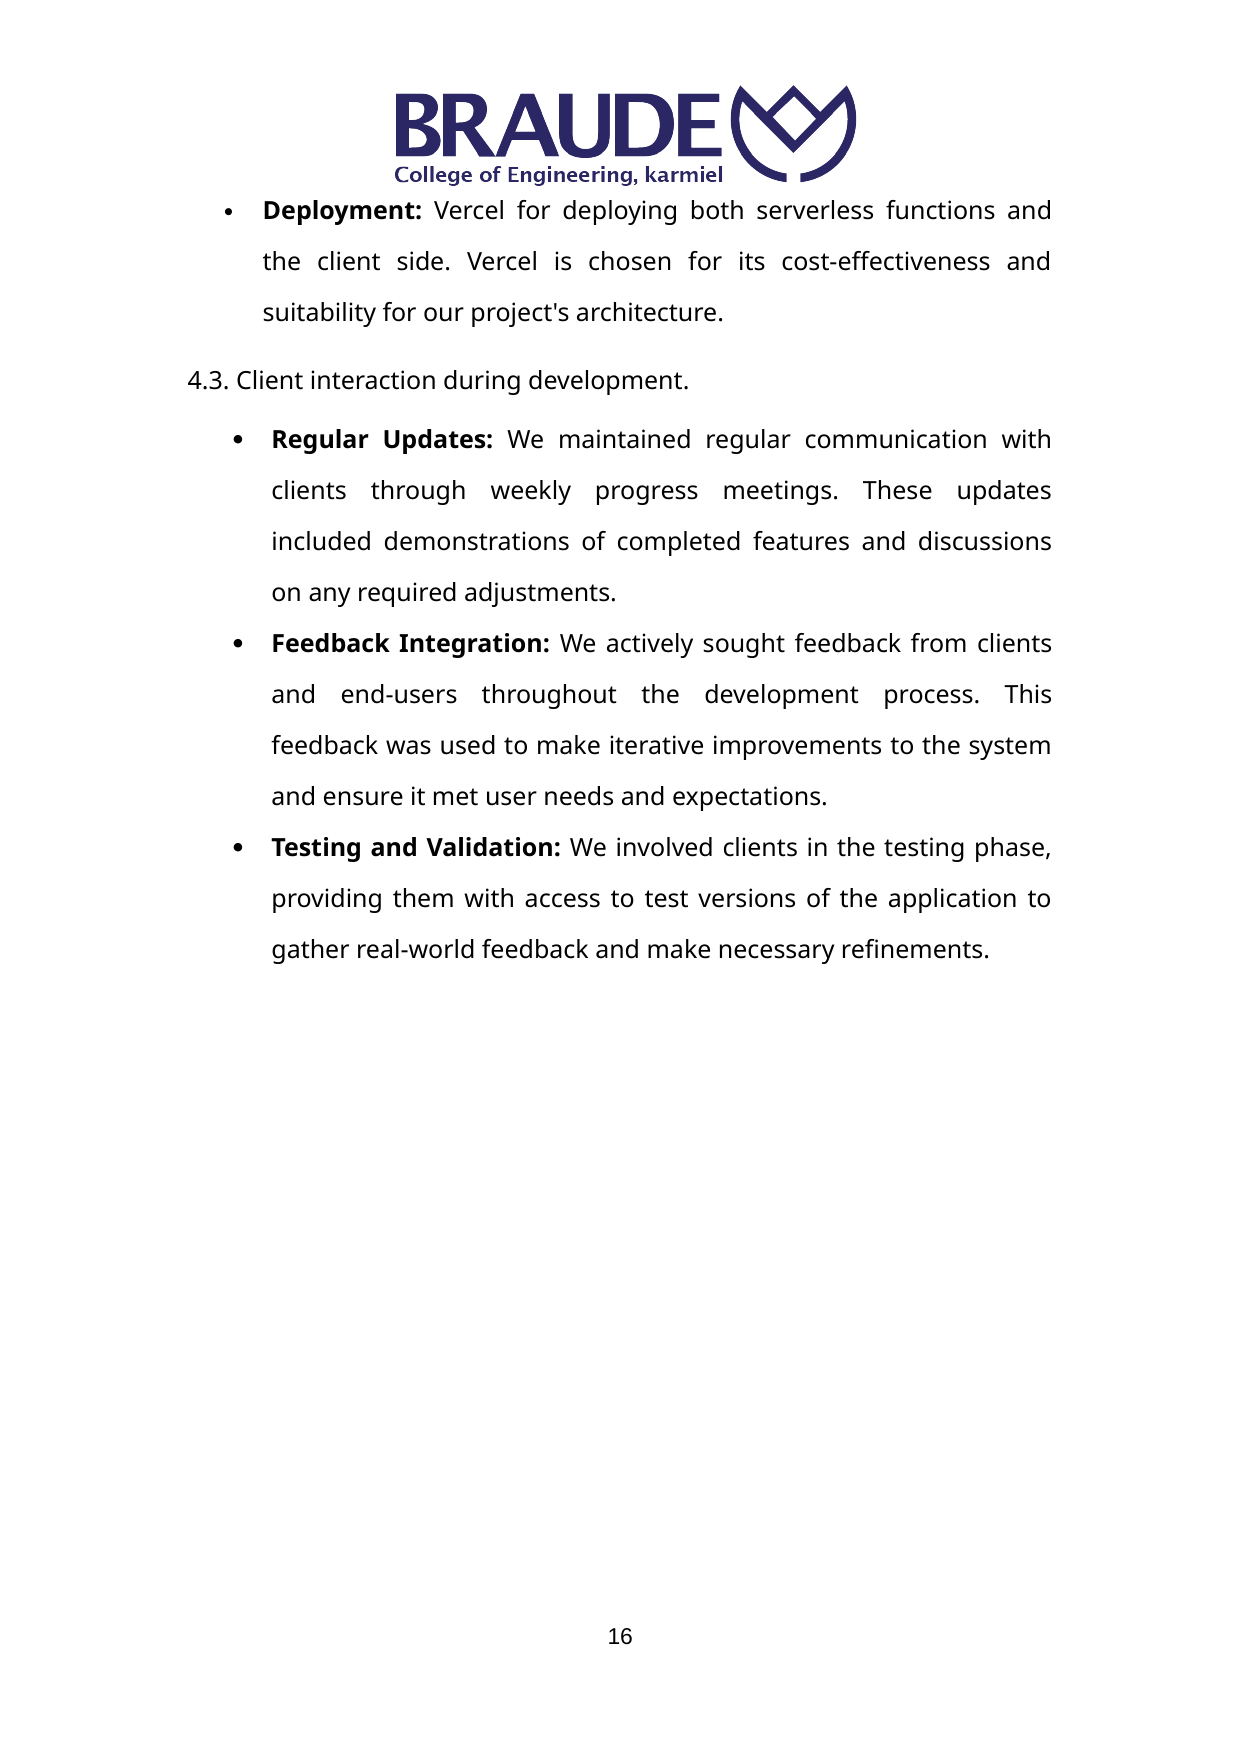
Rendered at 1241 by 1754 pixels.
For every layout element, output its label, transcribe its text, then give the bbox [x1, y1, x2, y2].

list Deployment: Vercel for deploying both serverless functions and the client side. Vercel is chosen for its cost-effectiveness and suitability for our project's architecture. [225, 192, 1053, 329]
picture [369, 73, 871, 193]
subtitle 4.3. Client interaction during development. [187, 362, 1053, 396]
list Regular Updates: We maintained regular communication with clients through weekly progress meetings. These updates included demonstrations of completed features and discussions on any required adjustments. [234, 422, 1053, 609]
list Feedback Integration: We actively sought feedback from clients and end-users throughout the development process. This feedback was used to make iterative improvements to the system and ensure it met user needs and expectations. [234, 626, 1053, 813]
list Testing and Validation: We involved clients in the testing phase, providing them with access to test versions of the application to gather real-world feedback and make necessary refinements. [234, 830, 1053, 966]
